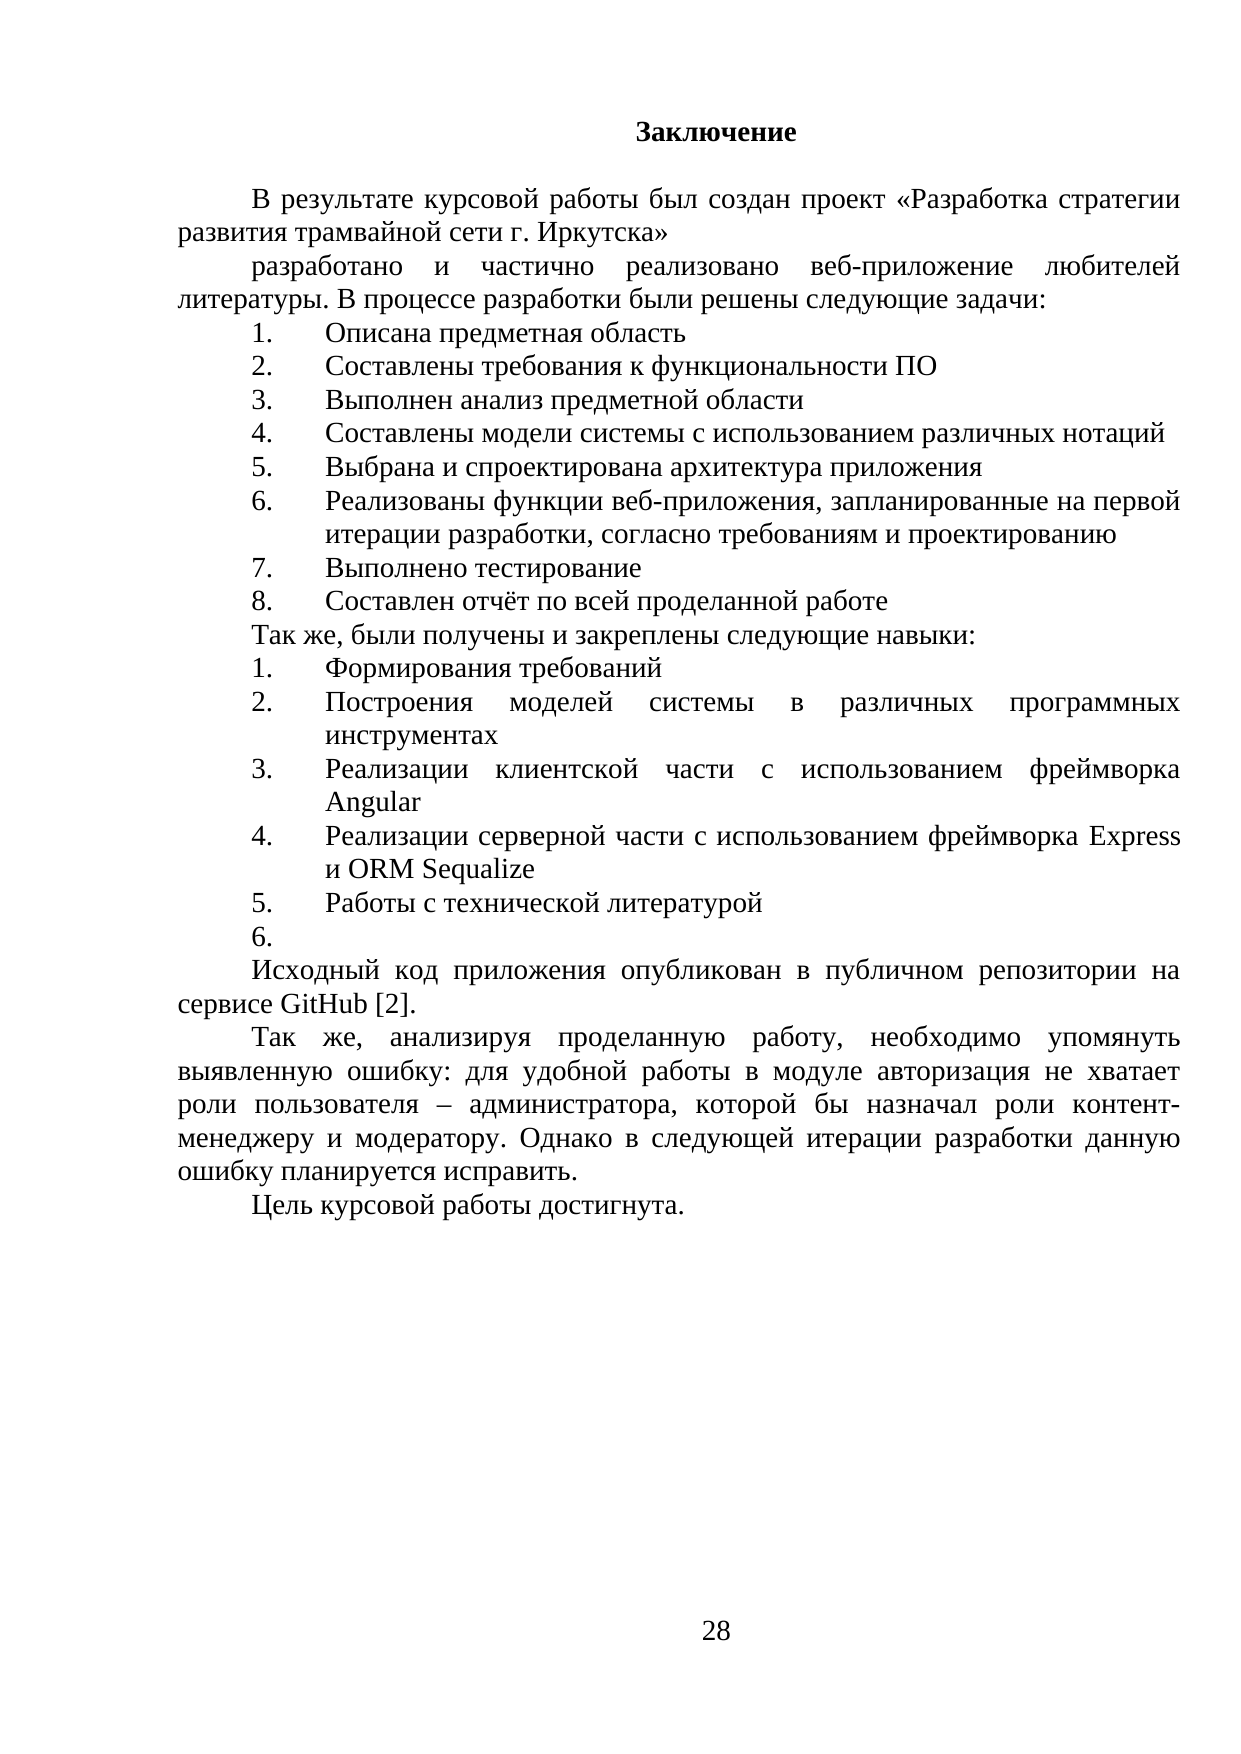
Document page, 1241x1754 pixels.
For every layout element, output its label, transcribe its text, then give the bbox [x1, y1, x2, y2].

list Выполнено тестирование [251, 550, 1181, 583]
list Составлен отчёт по всей проделанной работе [251, 583, 1181, 617]
text Так же, были получены и закреплены следующие навыки: [177, 617, 1181, 650]
list Формирования требований [251, 650, 1181, 684]
list Выбрана и спроектирована архитектура приложения [251, 449, 1181, 483]
list Построения моделей системы в различных программных инструментах [251, 684, 1181, 751]
list Составлены требования к функциональности ПО [251, 348, 1181, 382]
list Выполнен анализ предметной области [251, 382, 1181, 416]
list Реализованы функции веб-приложения, запланированные на первой итерации разработки, согласно требованиям и проектированию [251, 483, 1181, 550]
list Описана предметная область [251, 315, 1181, 348]
text Цель курсовой работы достигнута. [177, 1187, 1181, 1221]
text Исходный код приложения опубликован в публичном репозитории на сервисе GitHub [2]. [177, 952, 1181, 1019]
list Работы с технической литературой [251, 885, 1181, 919]
text разработано и частично реализовано веб-приложение любителей литературы. В процессе разработки были решены следующие задачи: [177, 248, 1181, 315]
subtitle Заключение [177, 114, 1181, 147]
text В результате курсовой работы был создан проект «Разработка стратегии развития трамвайной сети г. Иркутска» [177, 181, 1181, 248]
list Составлены модели системы с использованием различных нотаций [251, 416, 1181, 449]
list Реализации клиентской части с использованием фреймворка Angular [251, 751, 1181, 818]
list Реализации серверной части с использованием фреймворка Express и ORM Sequalize [251, 818, 1181, 885]
text Так же, анализируя проделанную работу, необходимо упомянуть выявленную ошибку: для удобной работы в модуле авторизация не хватает роли пользователя – администратора, которой бы назначал роли контент-менеджеру и модератору. Однако в следующей итерации разработки данную ошибку планируется исправить. [177, 1019, 1181, 1187]
